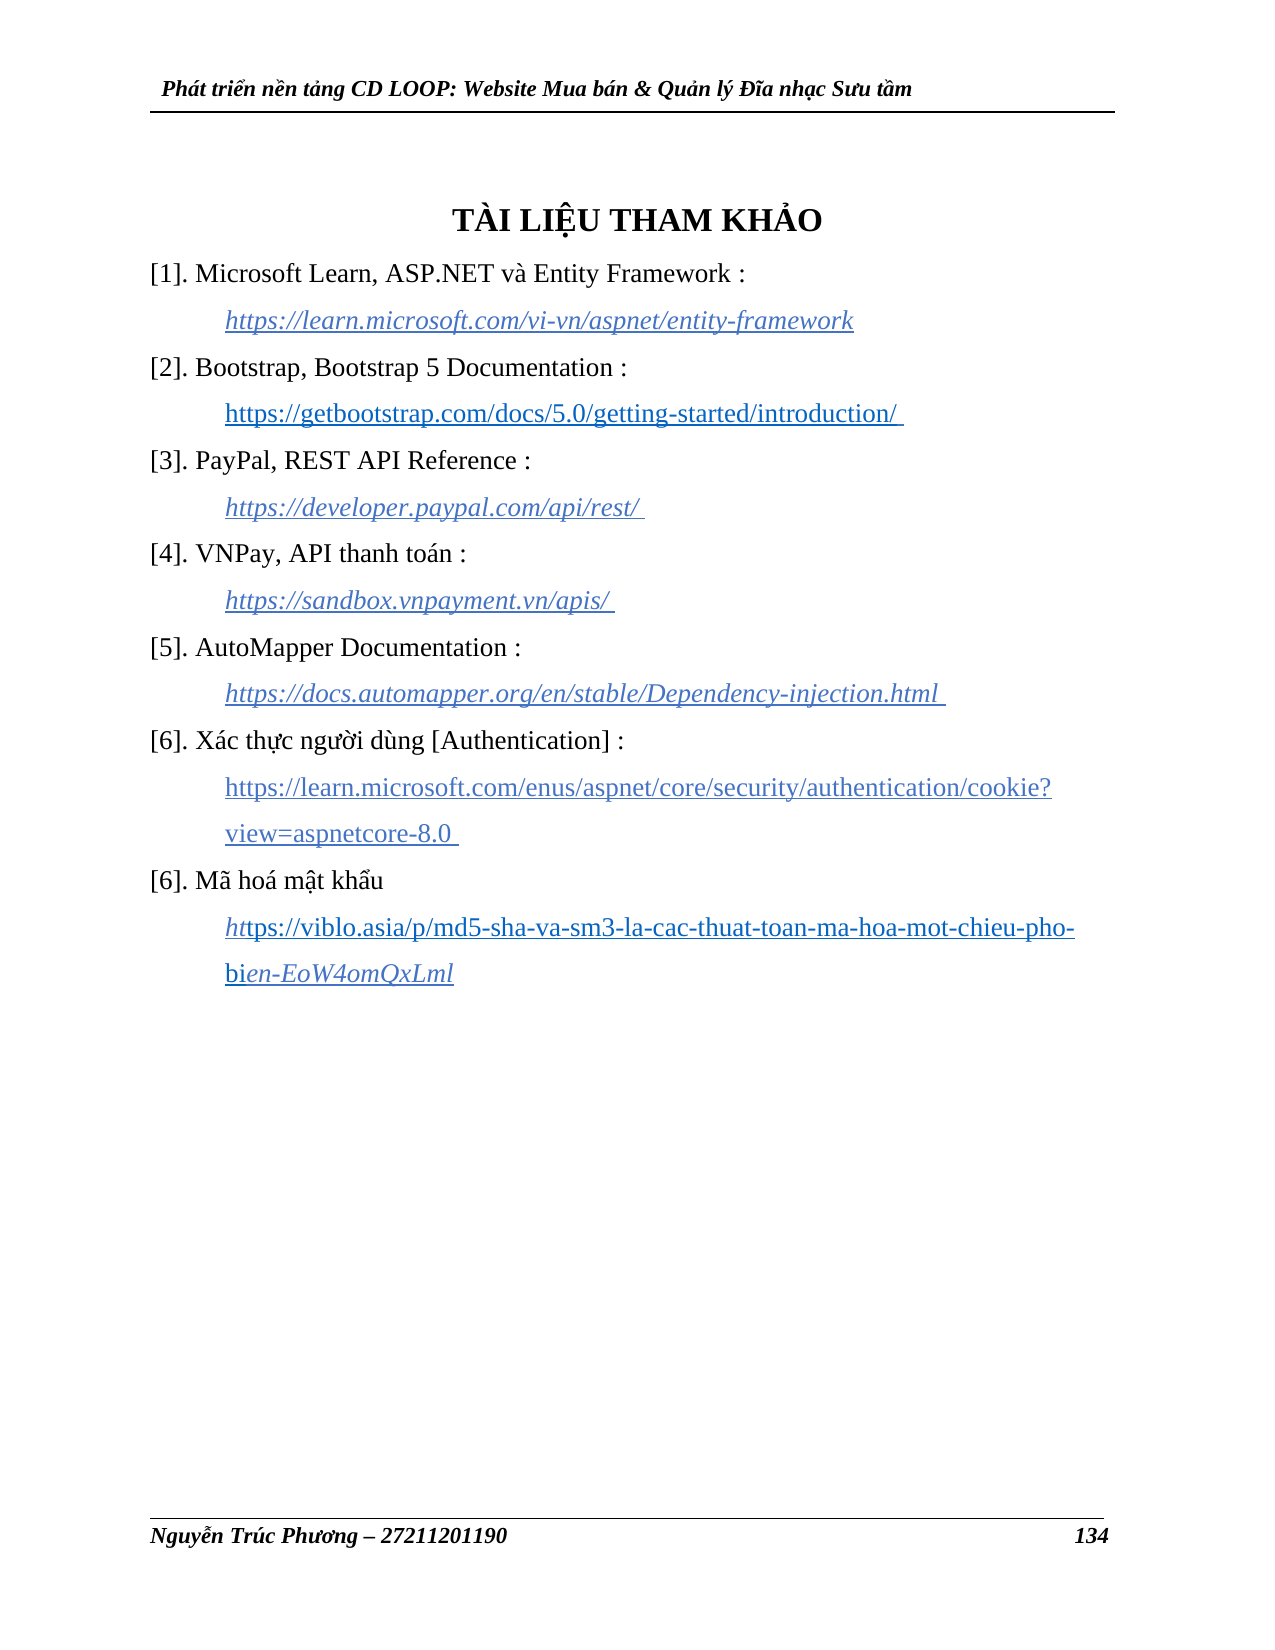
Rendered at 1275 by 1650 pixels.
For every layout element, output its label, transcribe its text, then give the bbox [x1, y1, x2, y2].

text https://sandbox.vnpayment.vn/apis/ [150, 584, 1125, 615]
text [2]. Bootstrap, Bootstrap 5 Documentation : [150, 351, 1125, 382]
text https://viblo.asia/p/md5-sha-va-sm3-la-cac-thuat-toan-ma-hoa-mot-chieu-pho-bien-EoW4omQxLml [225, 911, 1125, 988]
text https://learn.microsoft.com/enus/aspnet/core/security/authentication/cookie?view=aspnetcore-8.0 [225, 771, 1125, 848]
text https://docs.automapper.org/en/stable/Dependency-injection.html [150, 677, 1125, 708]
text [3]. PayPal, REST API Reference : [150, 444, 1125, 475]
text [5]. AutoMapper Documentation : [150, 631, 1125, 662]
text [1]. Microsoft Learn, ASP.NET và Entity Framework : [150, 257, 1125, 288]
subtitle TÀI LIỆU THAM KHẢO [150, 200, 1125, 238]
text https://learn.microsoft.com/vi-vn/aspnet/entity-framework [150, 304, 1125, 335]
text https://getbootstrap.com/docs/5.0/getting-started/introduction/ [150, 397, 1125, 428]
text [4]. VNPay, API thanh toán : [150, 537, 1125, 568]
text [6]. Xác thực người dùng [Authentication] : [150, 724, 1125, 755]
text https://developer.paypal.com/api/rest/ [150, 491, 1125, 522]
text [6]. Mã hoá mật khẩu [150, 864, 1125, 895]
